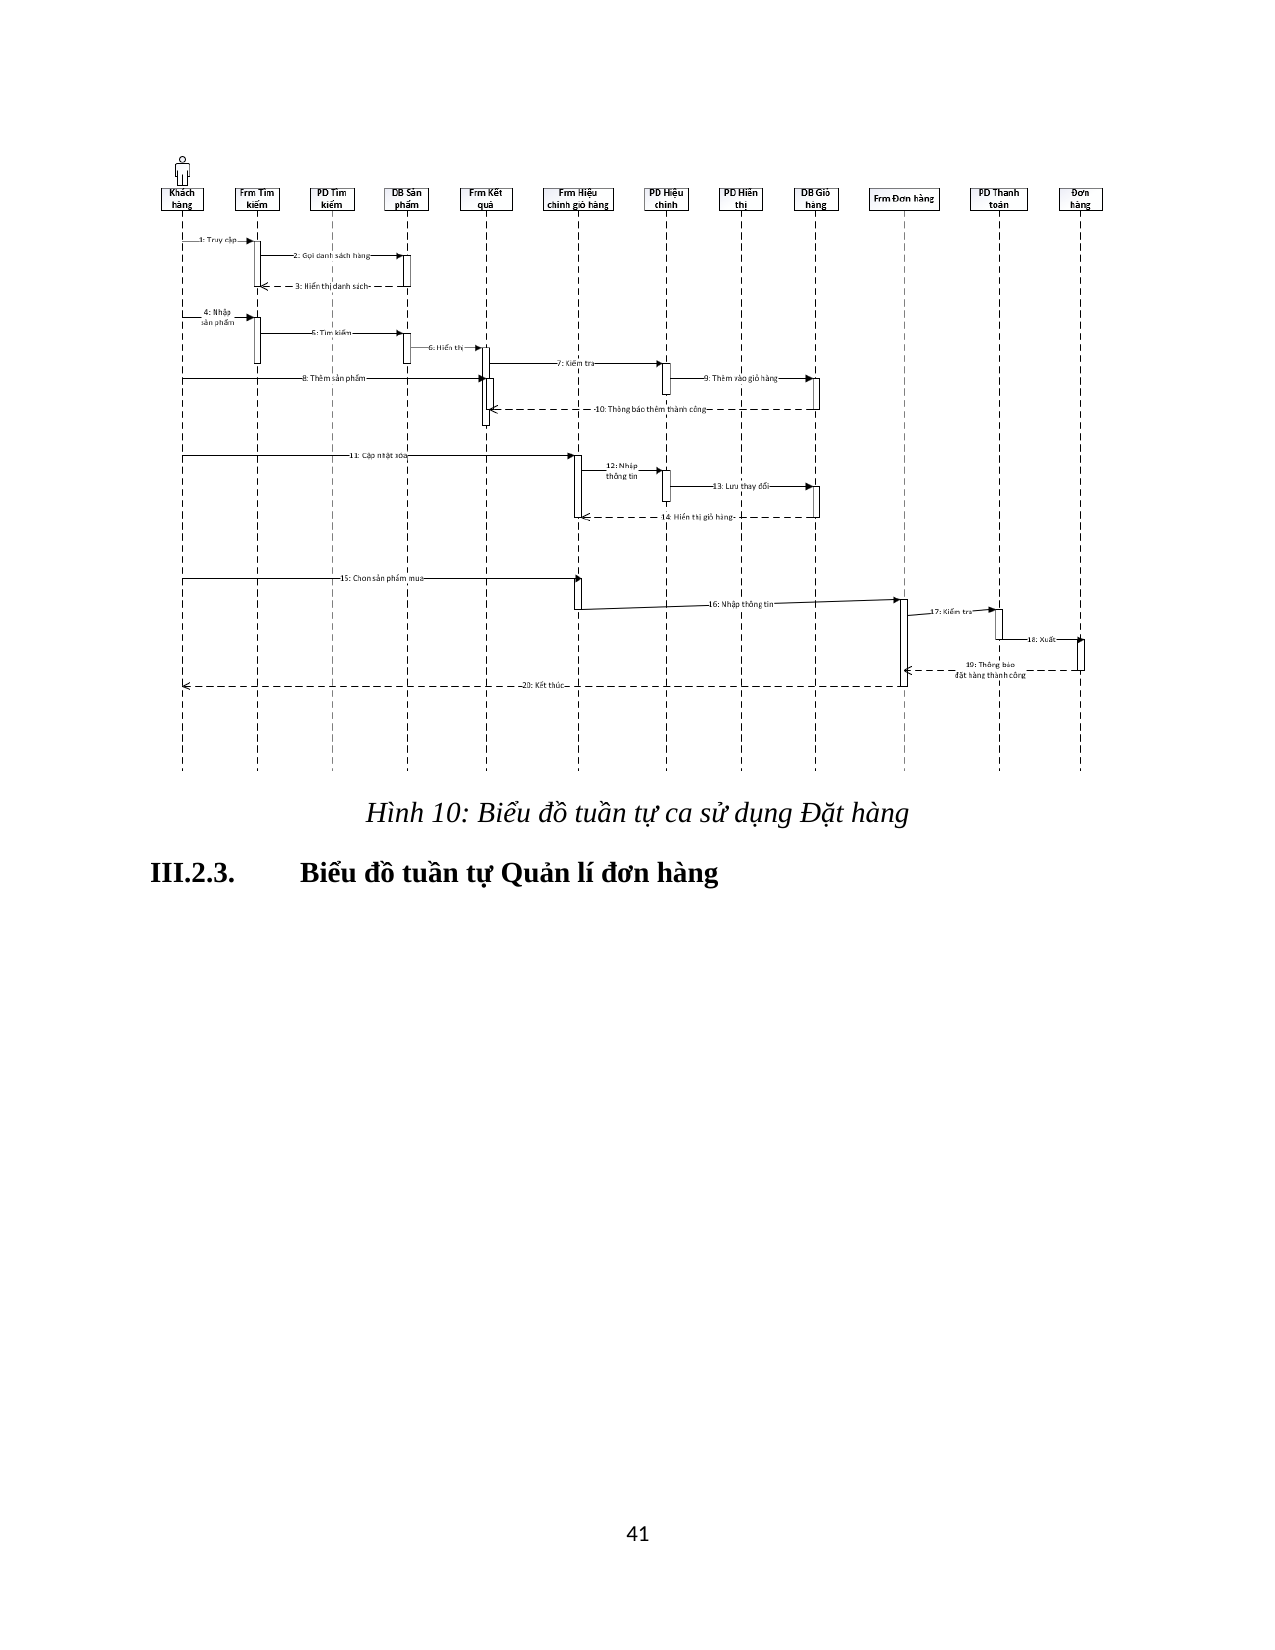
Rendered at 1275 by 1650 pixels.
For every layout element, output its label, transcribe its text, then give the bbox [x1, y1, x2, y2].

list Biểu đồ tuần tự Quản lí đơn hàng [150, 855, 1125, 888]
text Hình 10: Biểu đồ tuần tự ca sử dụng Đặt hàng [150, 796, 1125, 829]
picture [150, 150, 1125, 771]
